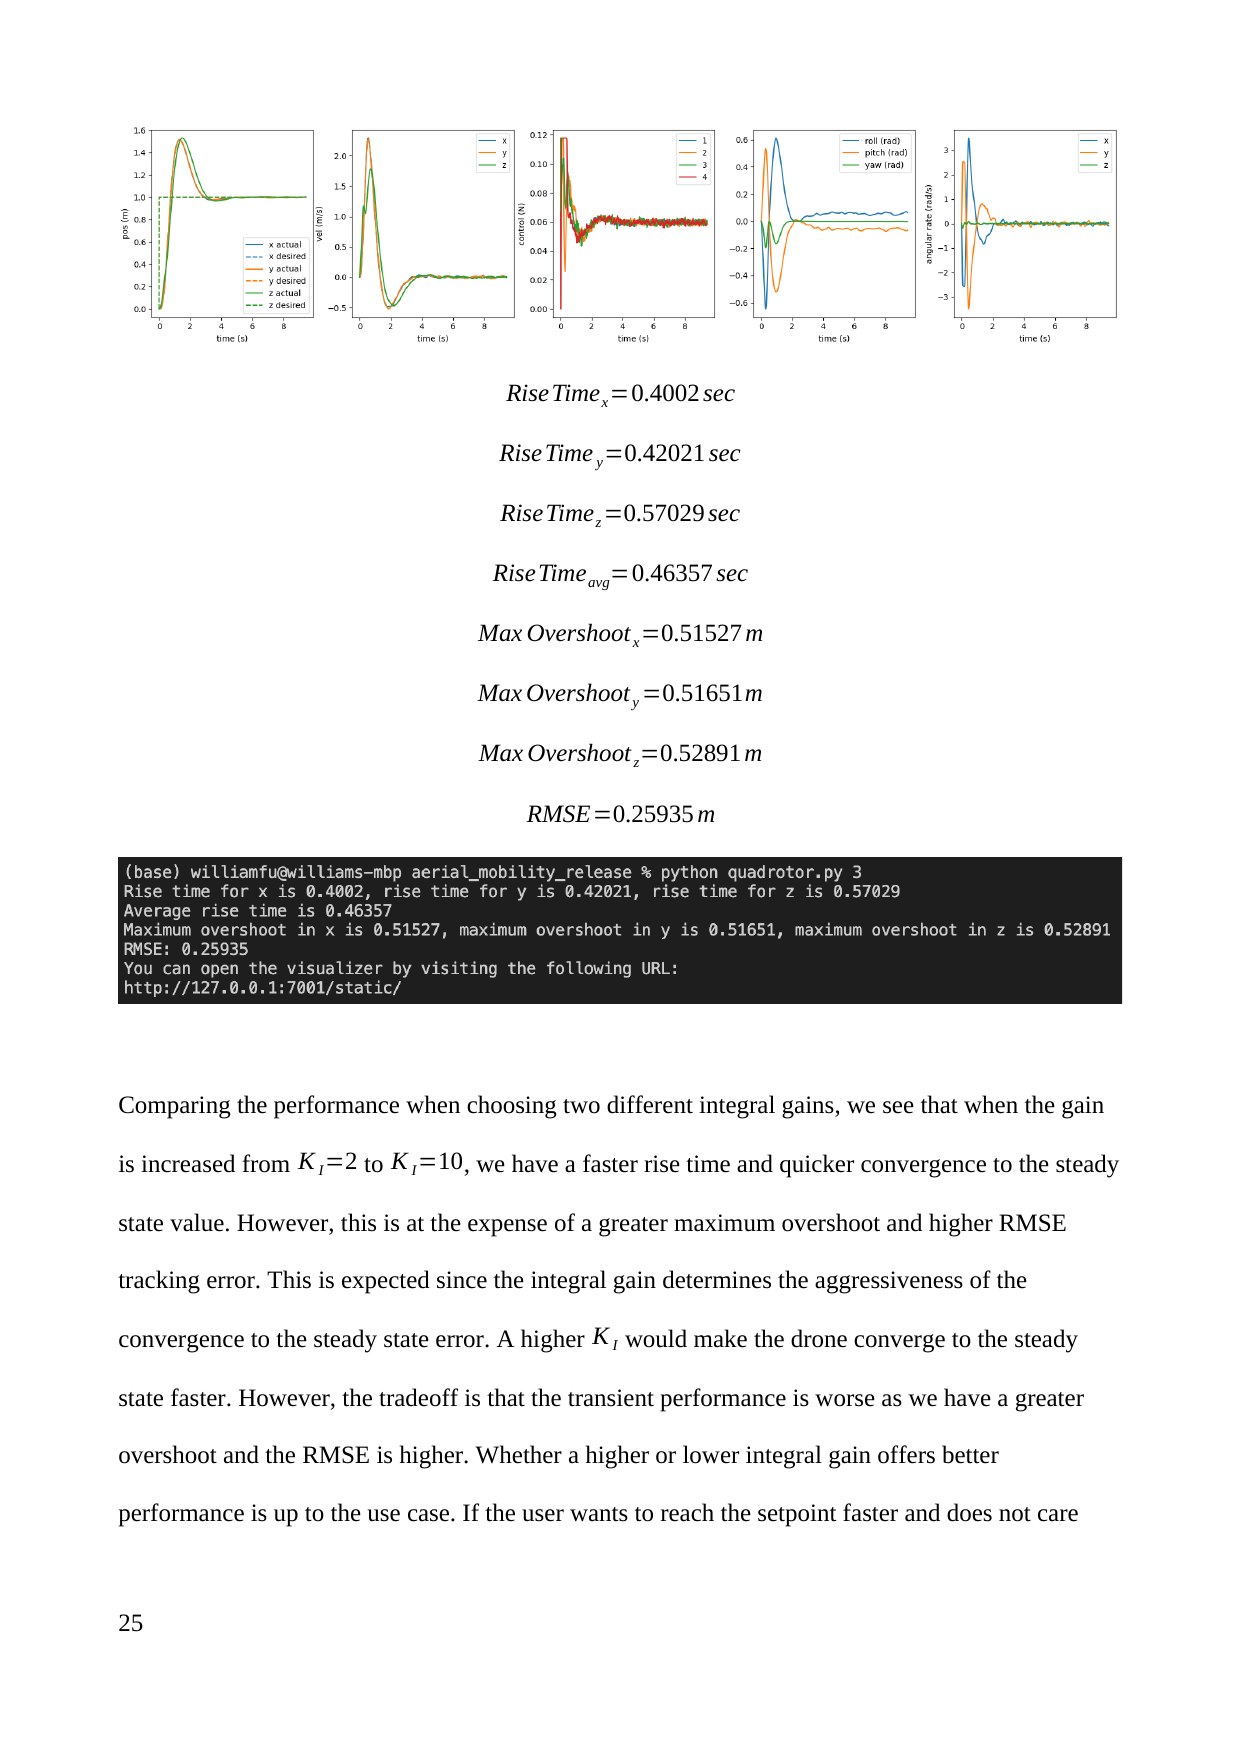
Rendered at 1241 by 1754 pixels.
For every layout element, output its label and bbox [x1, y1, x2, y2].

picture [118, 118, 1123, 351]
text [118, 1090, 1122, 1527]
picture [118, 857, 1123, 1004]
